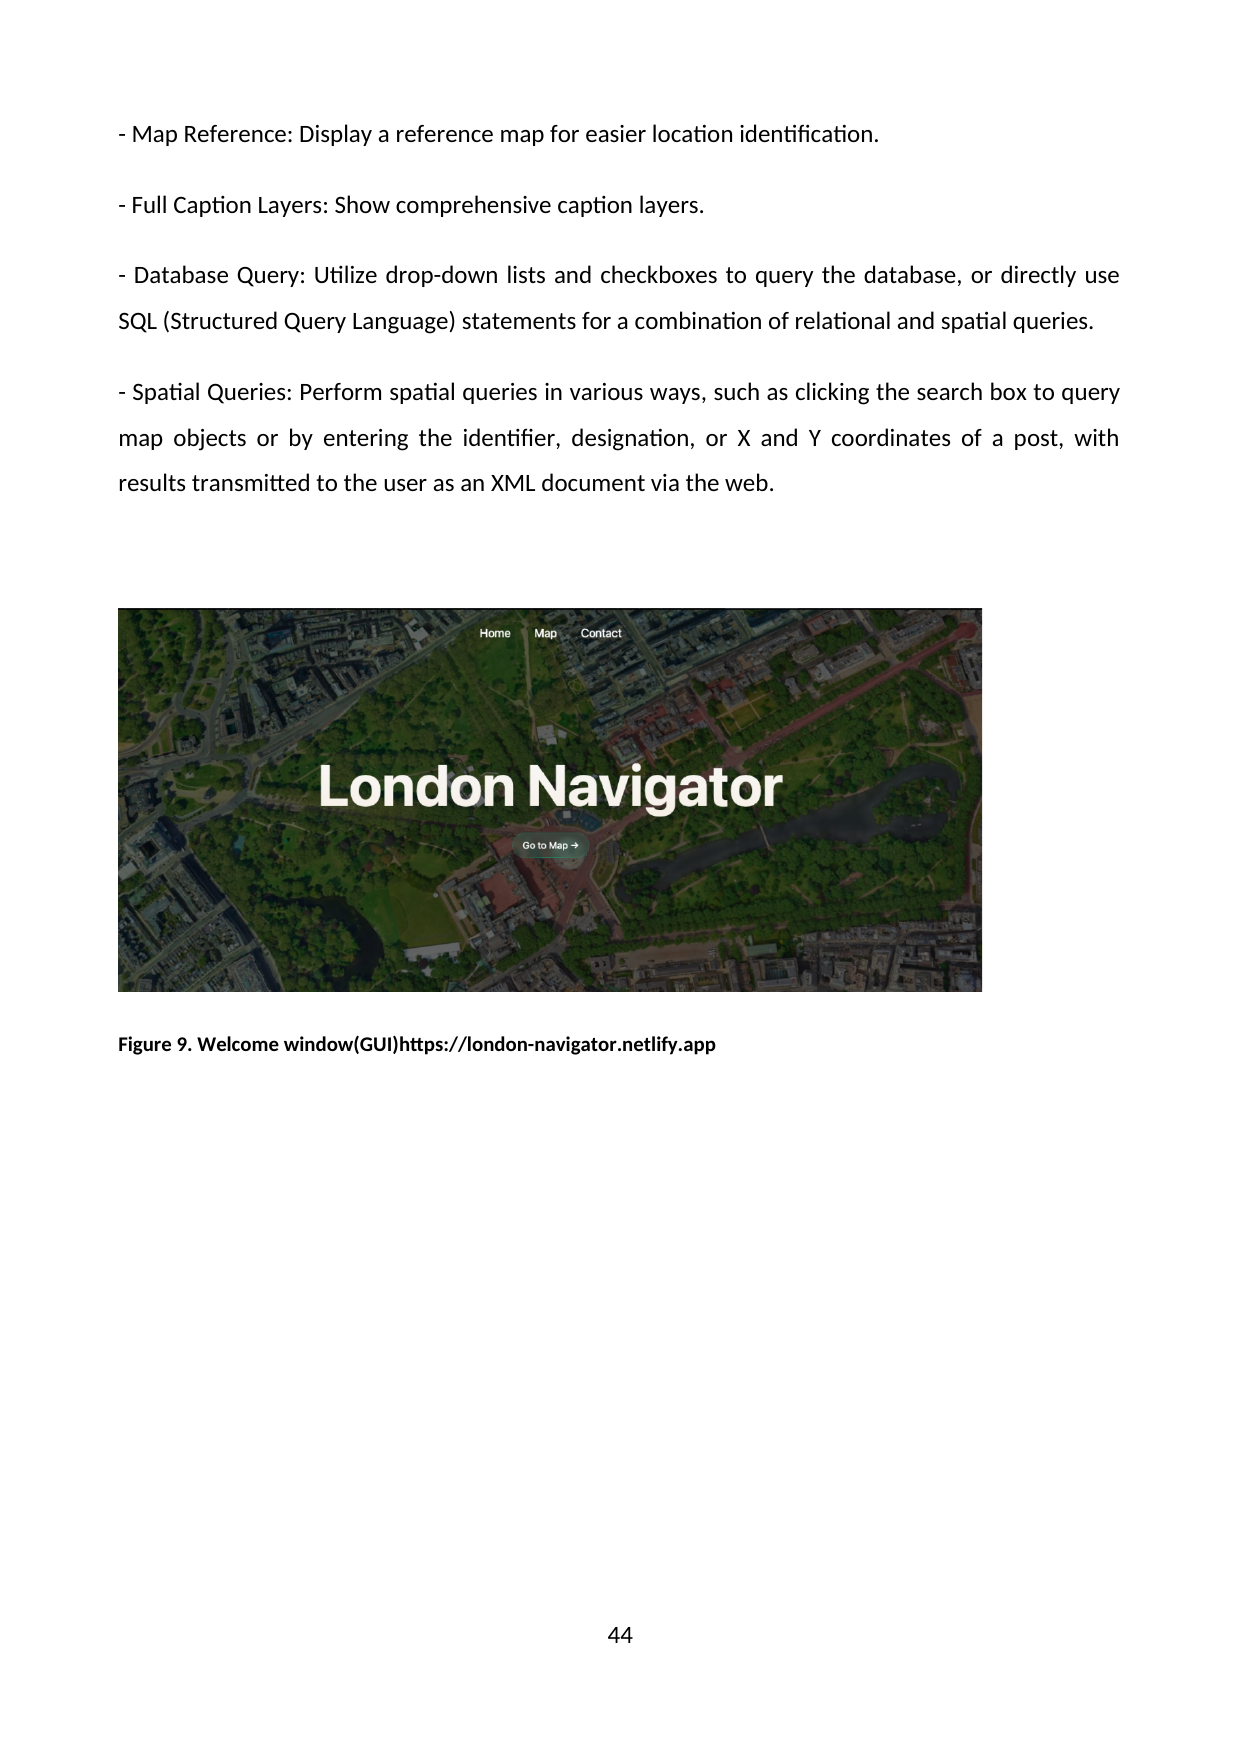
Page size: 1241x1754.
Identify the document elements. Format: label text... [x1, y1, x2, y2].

text - Database Query: Utilize drop-down lists and checkboxes to query the database, or directly use SQL (Structured Query Language) statements for a combination of relational and spatial queries. [118, 259, 1122, 336]
text - Map Reference: Display a reference map for easier location identification. [118, 118, 1122, 149]
picture [118, 608, 983, 992]
text Figure 9. Welcome window(GUI)https://london-navigator.netlify.app [118, 1031, 1122, 1057]
text - Spatial Queries: Perform spatial queries in various ways, such as clicking the search box to query map objects or by entering the identifier, designation, or X and Y coordinates of a post, with results transmitted to the user as an XML document via the web. [118, 376, 1122, 498]
text - Full Caption Layers: Show comprehensive caption layers. [118, 189, 1122, 219]
